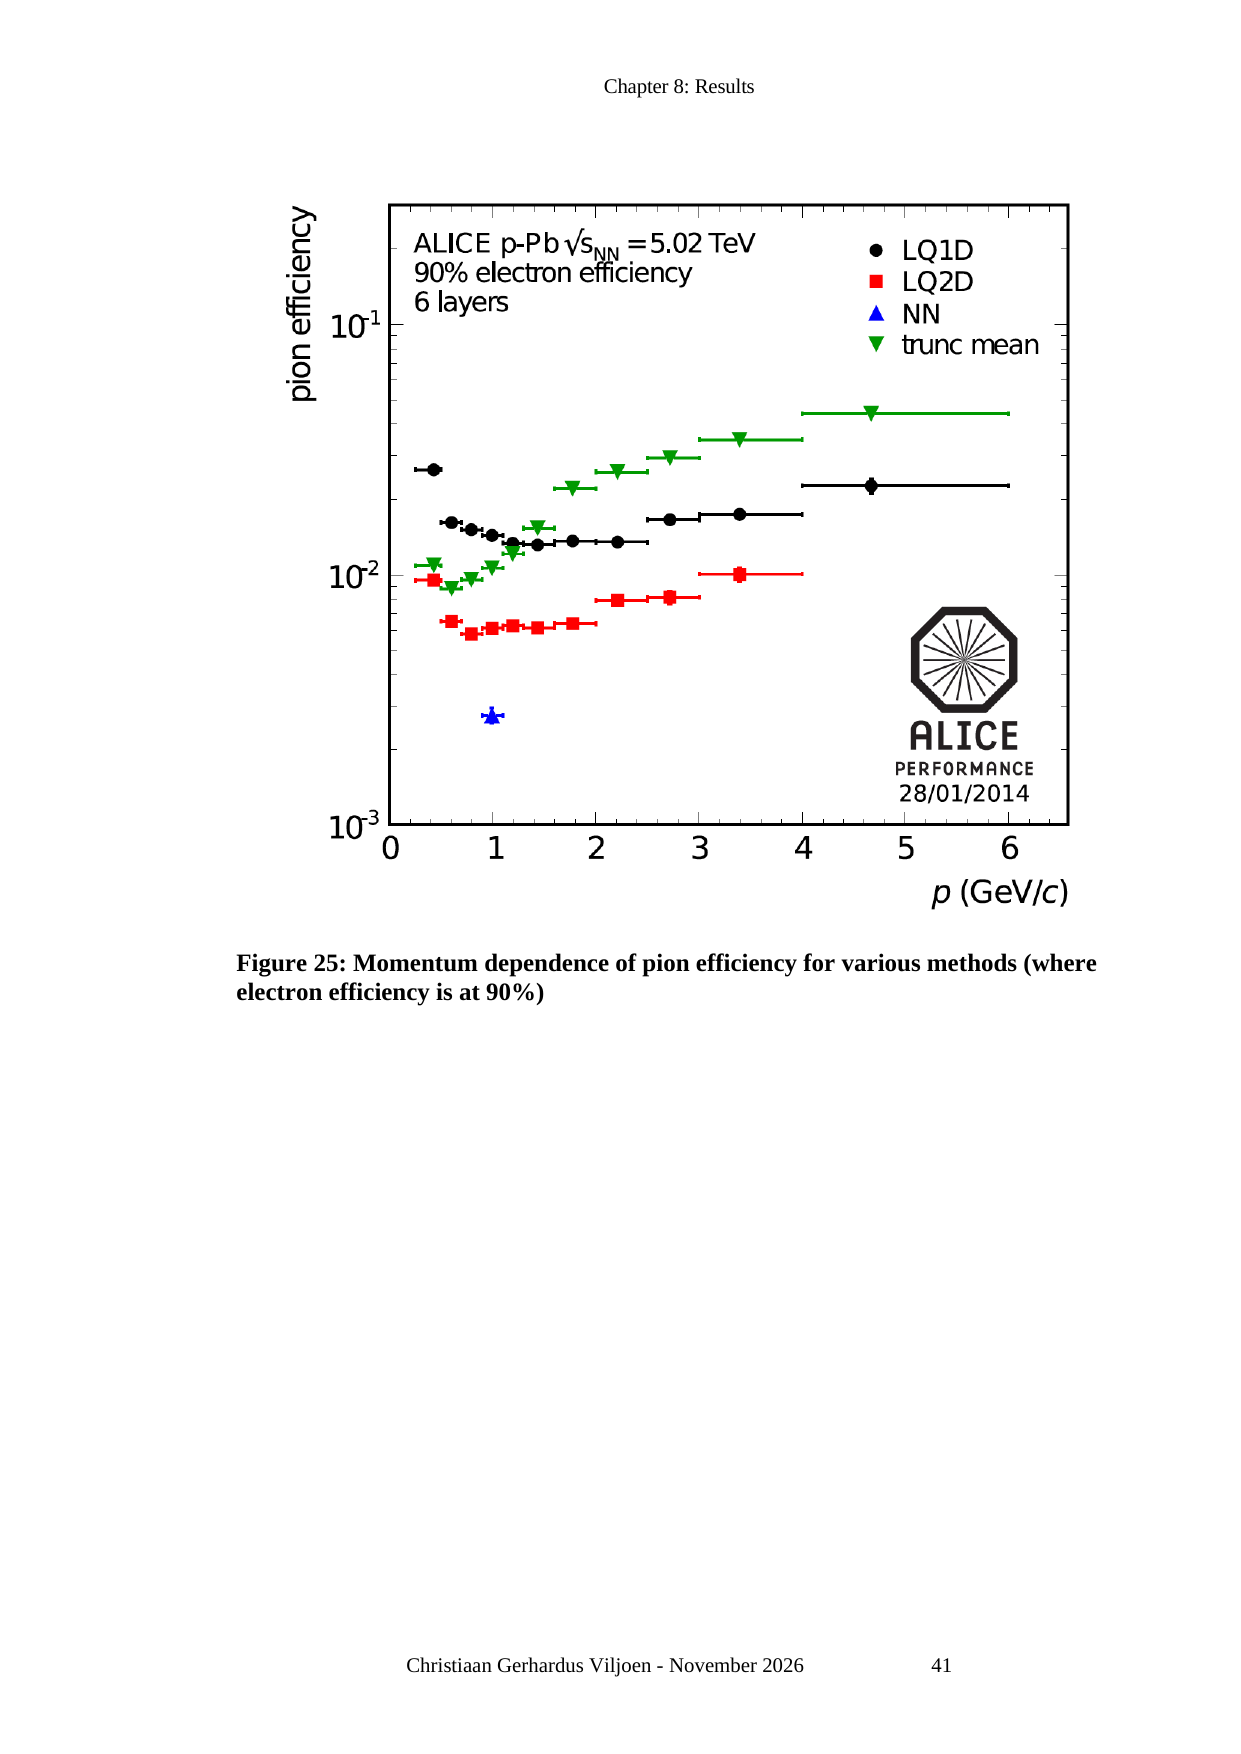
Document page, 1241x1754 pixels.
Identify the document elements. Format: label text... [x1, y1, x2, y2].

picture [236, 135, 1123, 948]
text Figure 25: Momentum dependence of pion efficiency for various methods (where electron efficiency is at 90%) [236, 948, 1122, 1005]
